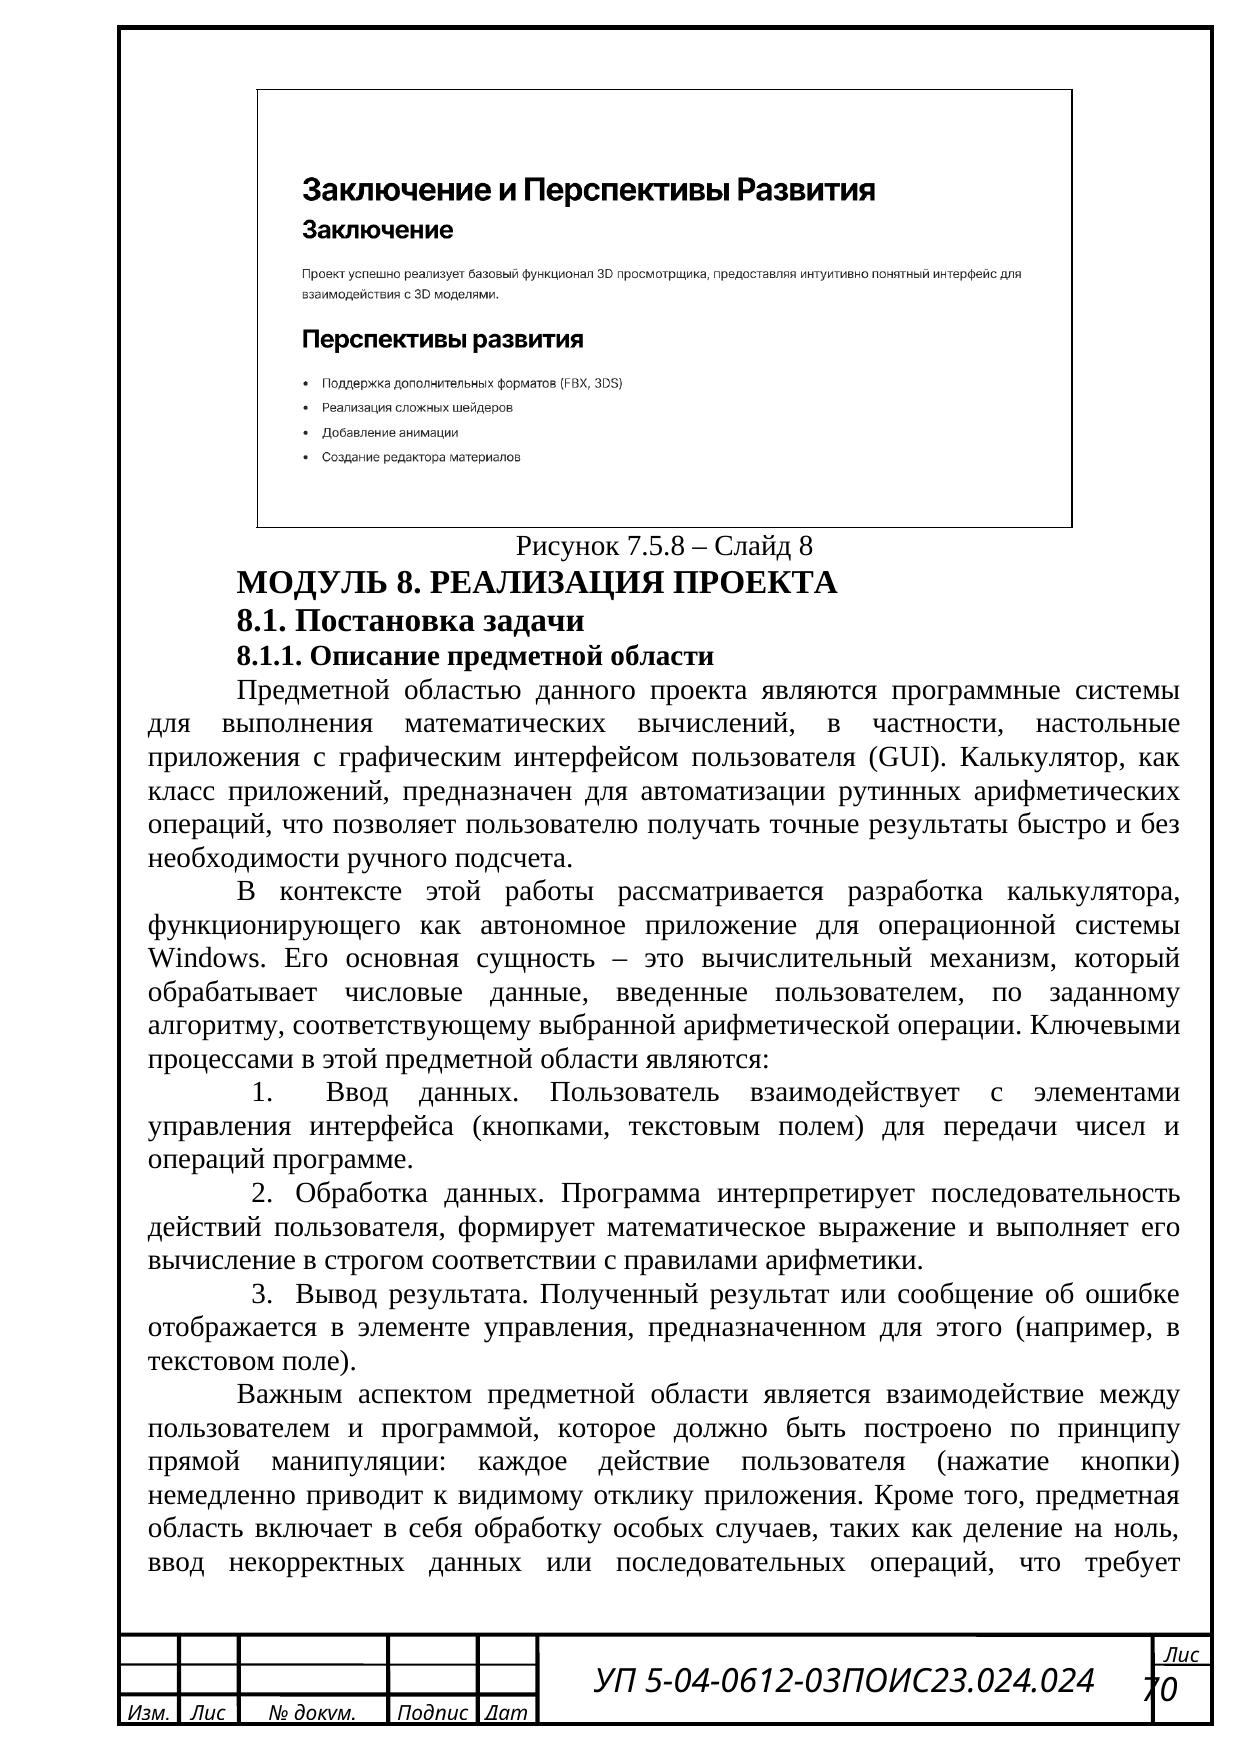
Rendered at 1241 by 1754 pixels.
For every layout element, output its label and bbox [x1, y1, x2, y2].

picture [258, 90, 1071, 527]
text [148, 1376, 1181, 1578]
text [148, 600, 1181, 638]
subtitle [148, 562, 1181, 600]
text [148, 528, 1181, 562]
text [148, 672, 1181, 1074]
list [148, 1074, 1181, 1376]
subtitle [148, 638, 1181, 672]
